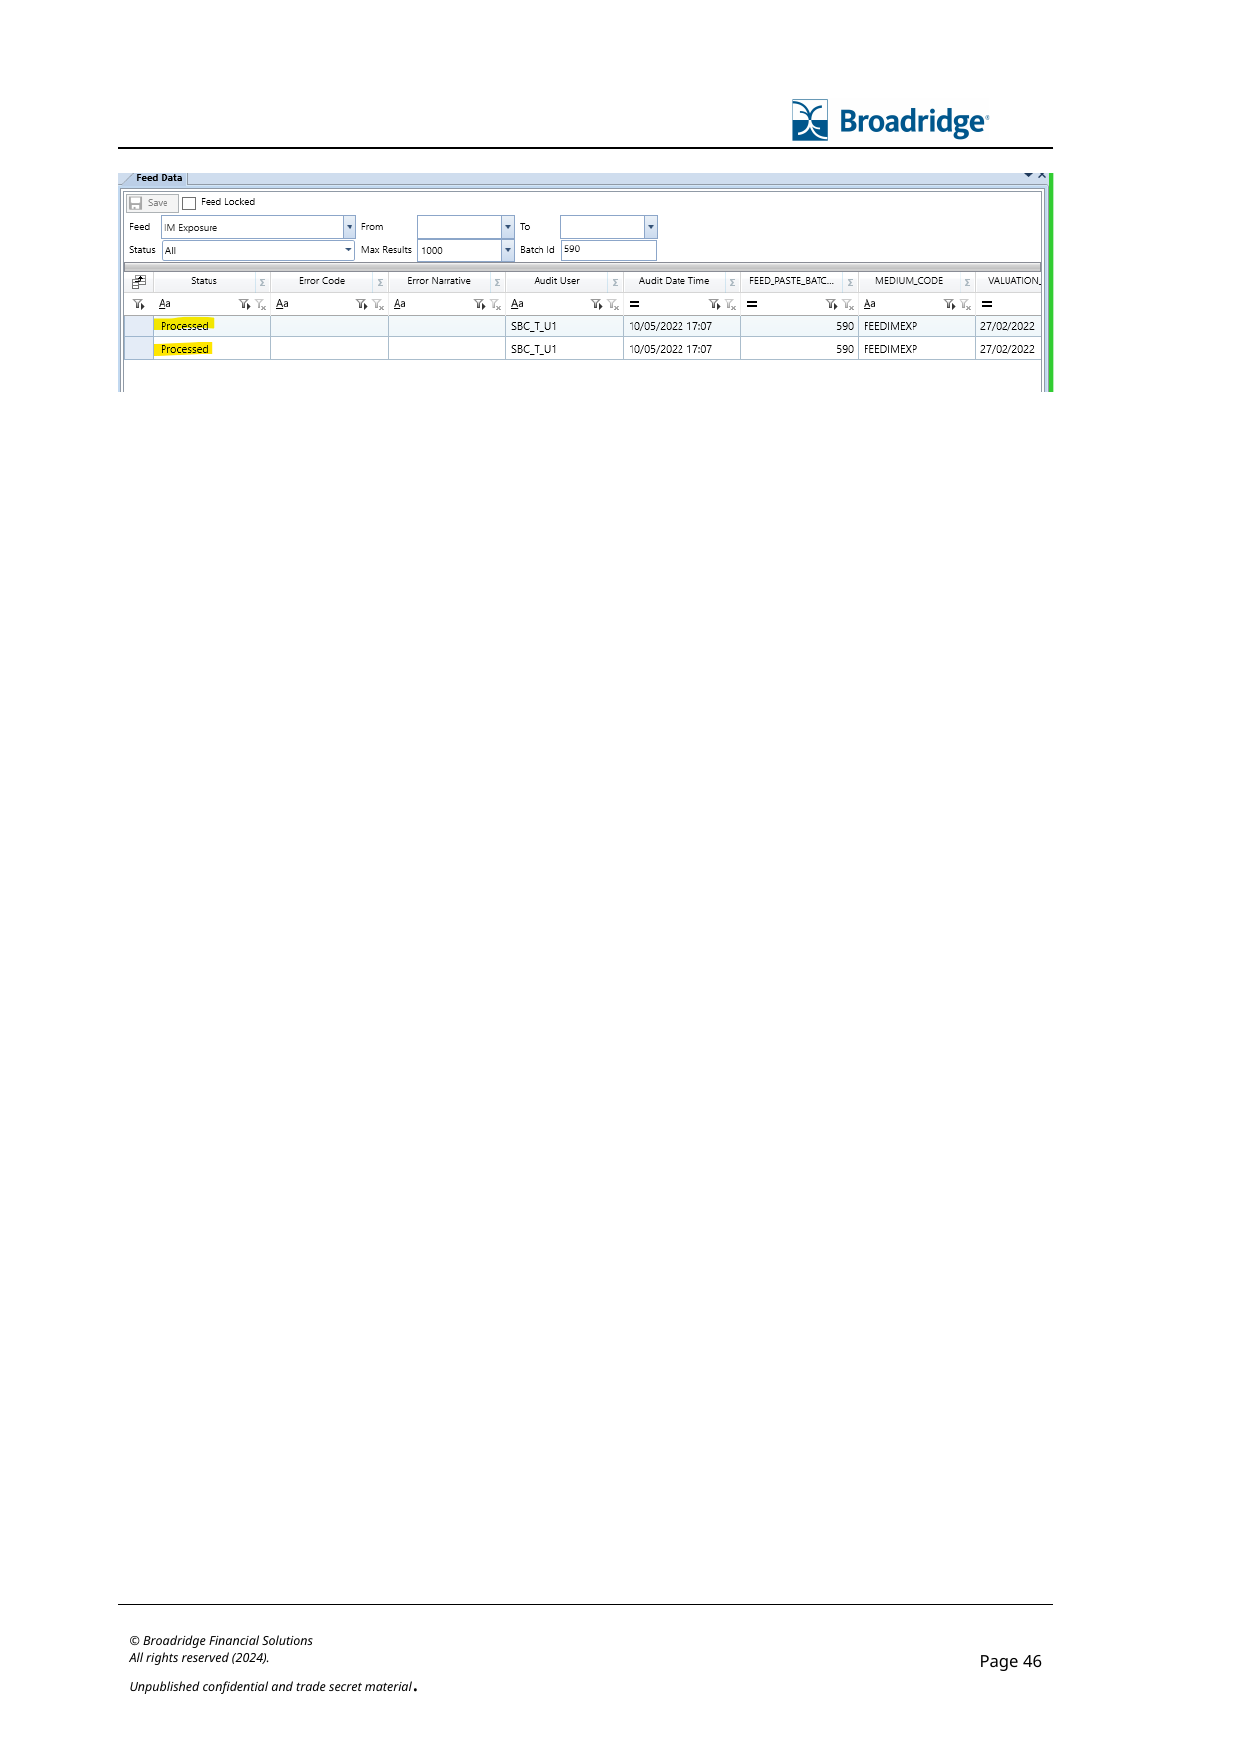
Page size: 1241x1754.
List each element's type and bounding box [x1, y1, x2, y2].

picture [792, 98, 990, 142]
picture [118, 173, 1054, 392]
